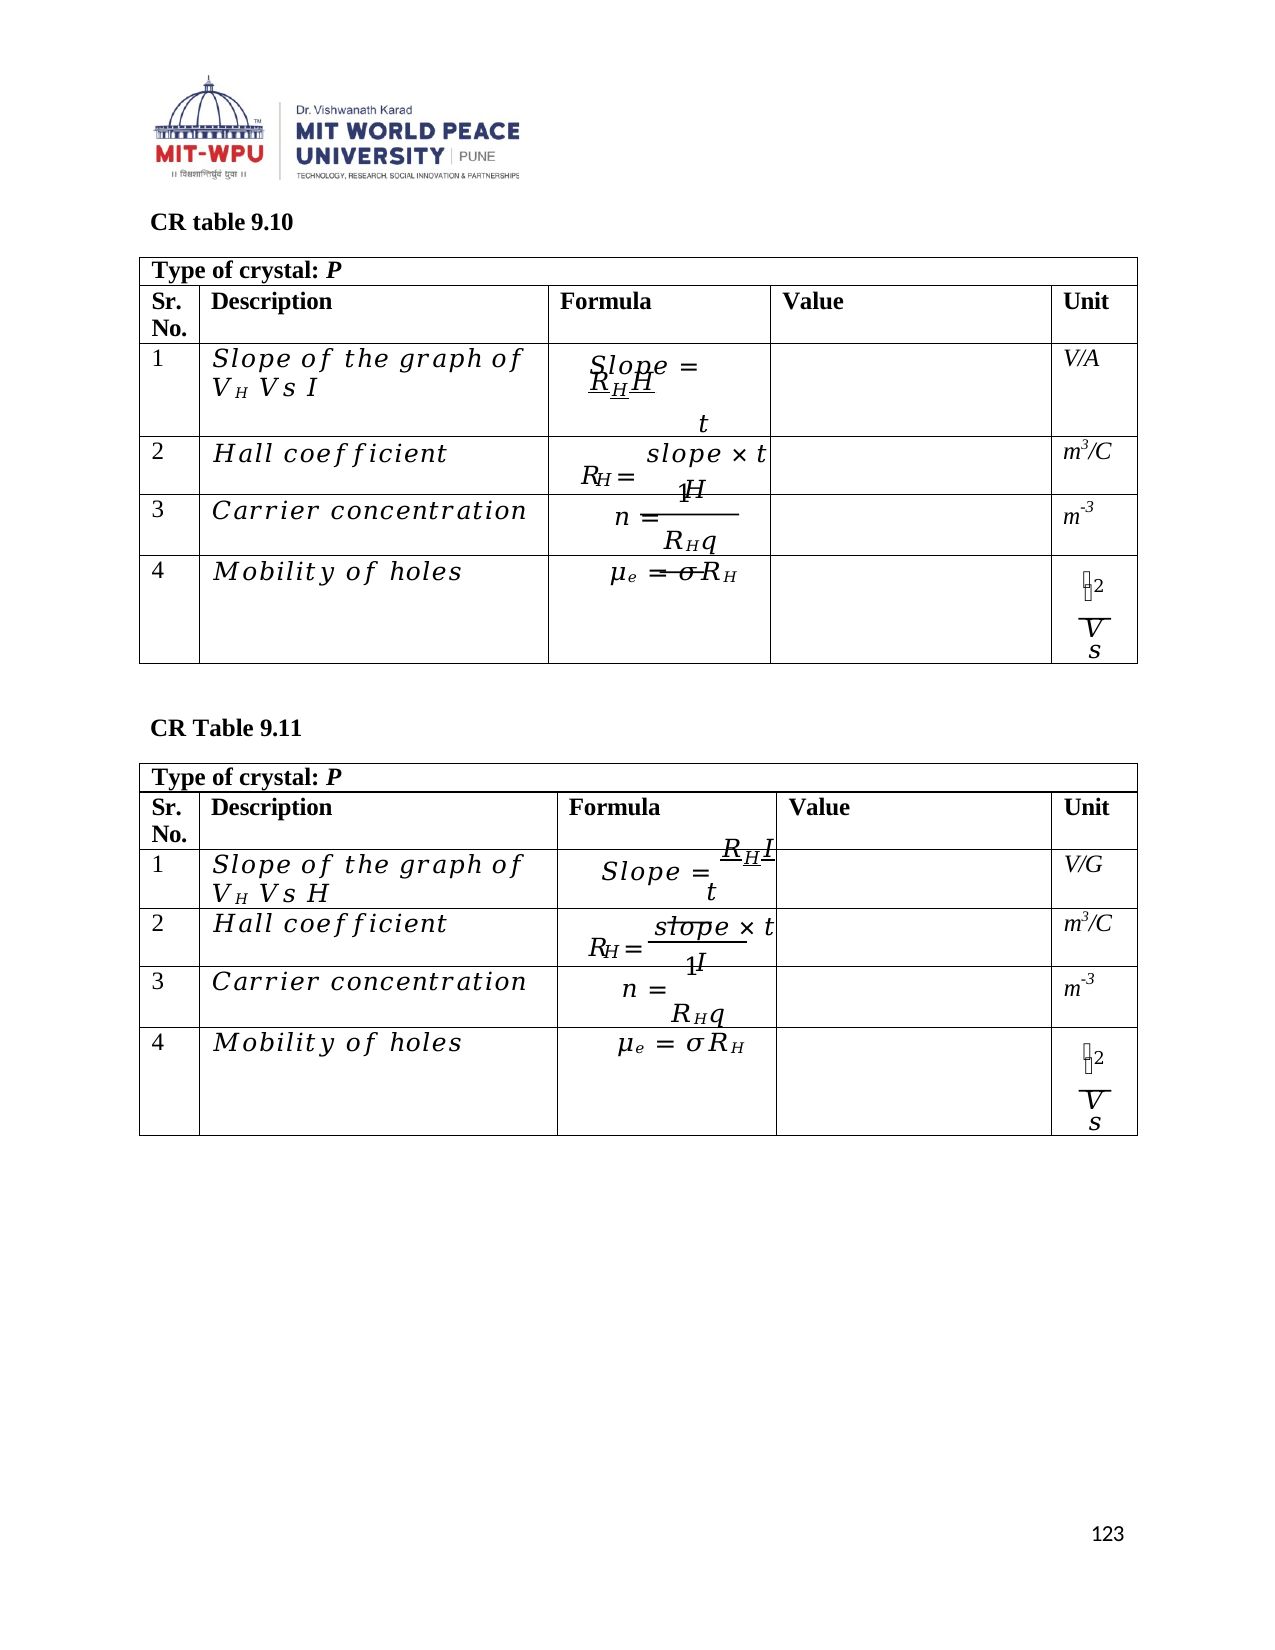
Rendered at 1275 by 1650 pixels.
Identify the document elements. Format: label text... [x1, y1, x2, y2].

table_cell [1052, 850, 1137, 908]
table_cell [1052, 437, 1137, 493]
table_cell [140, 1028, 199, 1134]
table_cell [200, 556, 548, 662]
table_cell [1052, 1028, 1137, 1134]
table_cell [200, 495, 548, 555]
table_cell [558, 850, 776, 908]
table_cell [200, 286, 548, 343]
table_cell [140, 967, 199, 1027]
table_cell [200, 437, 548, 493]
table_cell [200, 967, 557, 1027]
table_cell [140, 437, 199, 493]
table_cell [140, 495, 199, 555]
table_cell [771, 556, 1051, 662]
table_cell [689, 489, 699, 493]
text CR table 9.10 [150, 207, 1227, 236]
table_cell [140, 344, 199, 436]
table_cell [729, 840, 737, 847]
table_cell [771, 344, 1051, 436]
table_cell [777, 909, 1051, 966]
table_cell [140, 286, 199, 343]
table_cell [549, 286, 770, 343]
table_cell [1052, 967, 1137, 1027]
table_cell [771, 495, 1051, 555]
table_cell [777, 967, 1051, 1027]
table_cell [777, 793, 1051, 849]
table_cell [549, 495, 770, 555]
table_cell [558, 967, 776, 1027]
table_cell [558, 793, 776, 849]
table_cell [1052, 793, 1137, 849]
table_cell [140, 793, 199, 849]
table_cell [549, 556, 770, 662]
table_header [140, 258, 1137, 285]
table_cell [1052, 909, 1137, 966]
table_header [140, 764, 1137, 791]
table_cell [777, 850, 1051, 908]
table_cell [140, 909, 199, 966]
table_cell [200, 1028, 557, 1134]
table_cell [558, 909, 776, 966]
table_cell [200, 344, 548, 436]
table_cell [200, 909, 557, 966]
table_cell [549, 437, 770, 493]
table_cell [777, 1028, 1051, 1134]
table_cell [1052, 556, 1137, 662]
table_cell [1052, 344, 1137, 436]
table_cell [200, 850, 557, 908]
text CR Table 9.11 [150, 713, 1227, 742]
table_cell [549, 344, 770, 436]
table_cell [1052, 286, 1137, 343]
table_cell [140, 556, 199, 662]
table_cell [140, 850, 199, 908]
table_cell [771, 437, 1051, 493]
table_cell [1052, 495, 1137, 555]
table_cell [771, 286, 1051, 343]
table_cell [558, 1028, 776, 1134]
picture [153, 75, 520, 180]
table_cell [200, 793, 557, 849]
